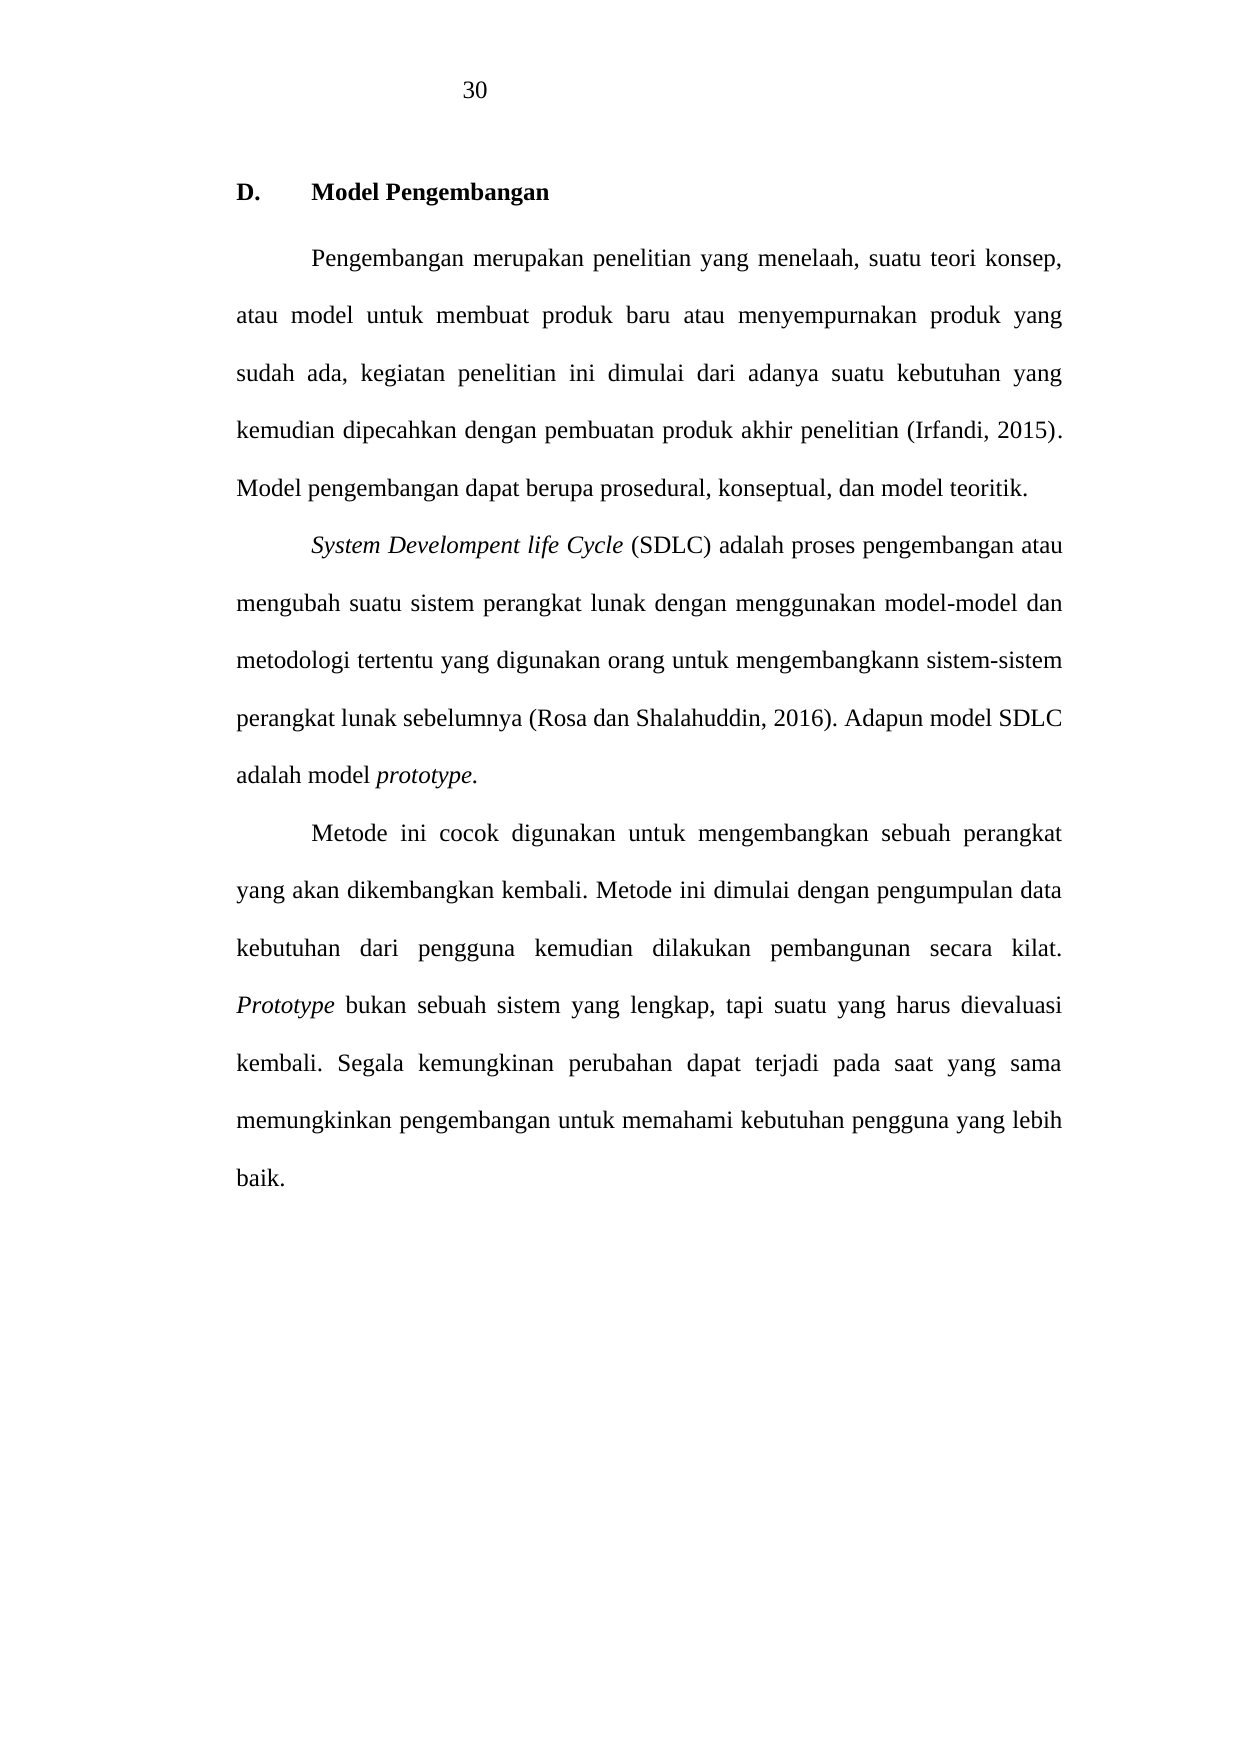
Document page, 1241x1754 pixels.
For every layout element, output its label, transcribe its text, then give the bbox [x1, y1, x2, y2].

subtitle Model Pengembangan [236, 177, 1063, 206]
list Pengembangan merupakan penelitian yang menelaah, suatu teori konsep, atau model untuk membuat produk baru atau menyempurnakan produk yang sudah ada, kegiatan penelitian ini dimulai dari adanya suatu kebutuhan yang kemudian dipecahkan dengan pembuatan produk akhir penelitian (Irfandi, 2015). Model pengembangan dapat berupa prosedural, konseptual, dan model teoritik. System Develompent life Cycle (SDLC) adalah proses pengembangan atau mengubah suatu sistem perangkat lunak dengan menggunakan model-model dan metodologi tertentu yang digunakan orang untuk mengembangkann sistem-sistem perangkat lunak sebelumnya (Rosa dan Shalahuddin, 2016). Adapun model SDLC adalah model prototype. [236, 243, 1063, 789]
list Metode ini cocok digunakan untuk mengembangkan sebuah perangkat yang akan dikembangkan kembali. Metode ini dimulai dengan pengumpulan data kebutuhan dari pengguna kemudian dilakukan pembangunan secara kilat. Prototype bukan sebuah sistem yang lengkap, tapi suatu yang harus dievaluasi kembali. Segala kemungkinan perubahan dapat terjadi pada saat yang sama memungkinkan pengembangan untuk memahami kebutuhan pengguna yang lebih baik. [236, 818, 1063, 1192]
